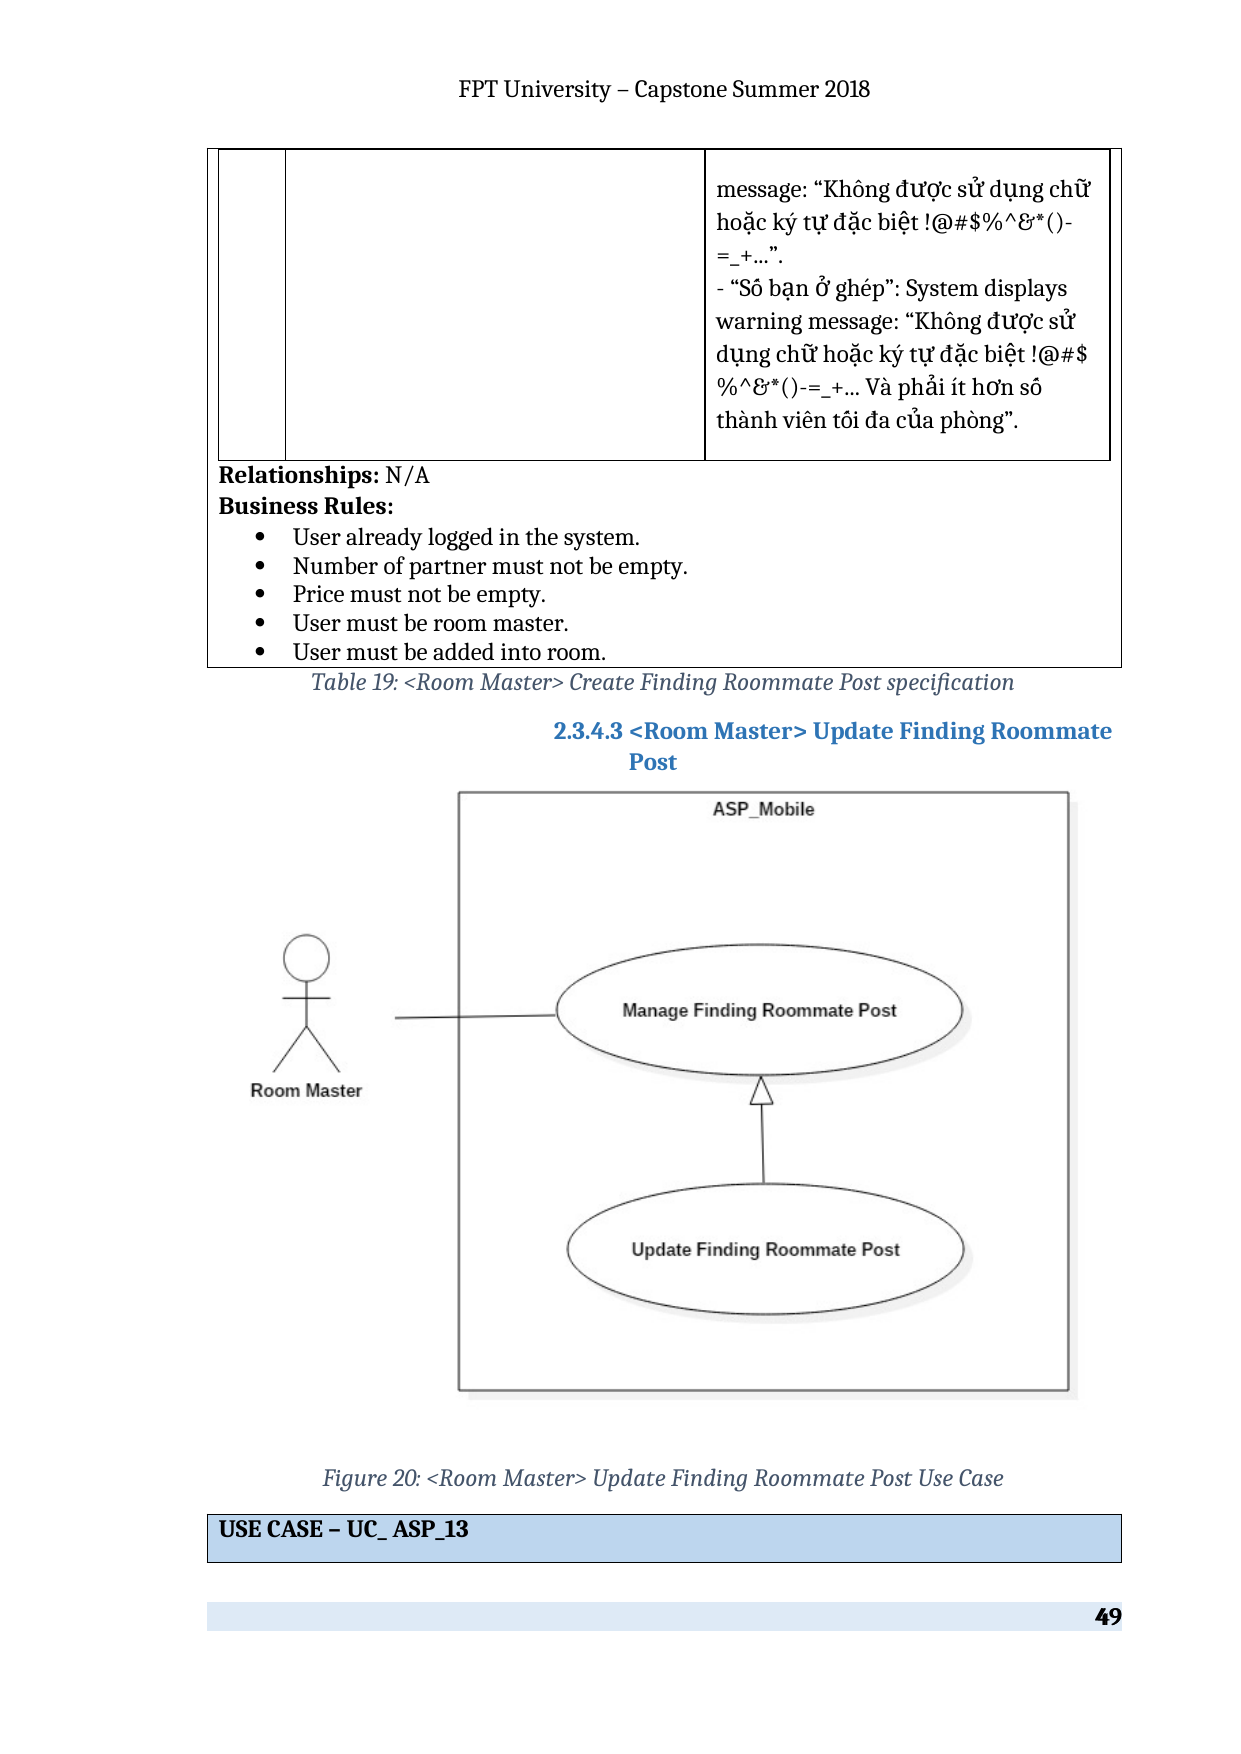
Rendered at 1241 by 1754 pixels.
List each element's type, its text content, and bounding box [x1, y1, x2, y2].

text Table 19: <Room Master> Create Finding Roommate Post specification [207, 668, 1122, 696]
text Figure 20: <Room Master> Update Finding Roommate Post Use Case [207, 1464, 1122, 1493]
picture [206, 779, 1123, 1445]
subtitle <Room Master> Update Finding Roommate Post [554, 717, 1122, 777]
table_header USE CASE – UC_ ASP_13 [208, 1515, 1121, 1562]
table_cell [208, 149, 1121, 667]
